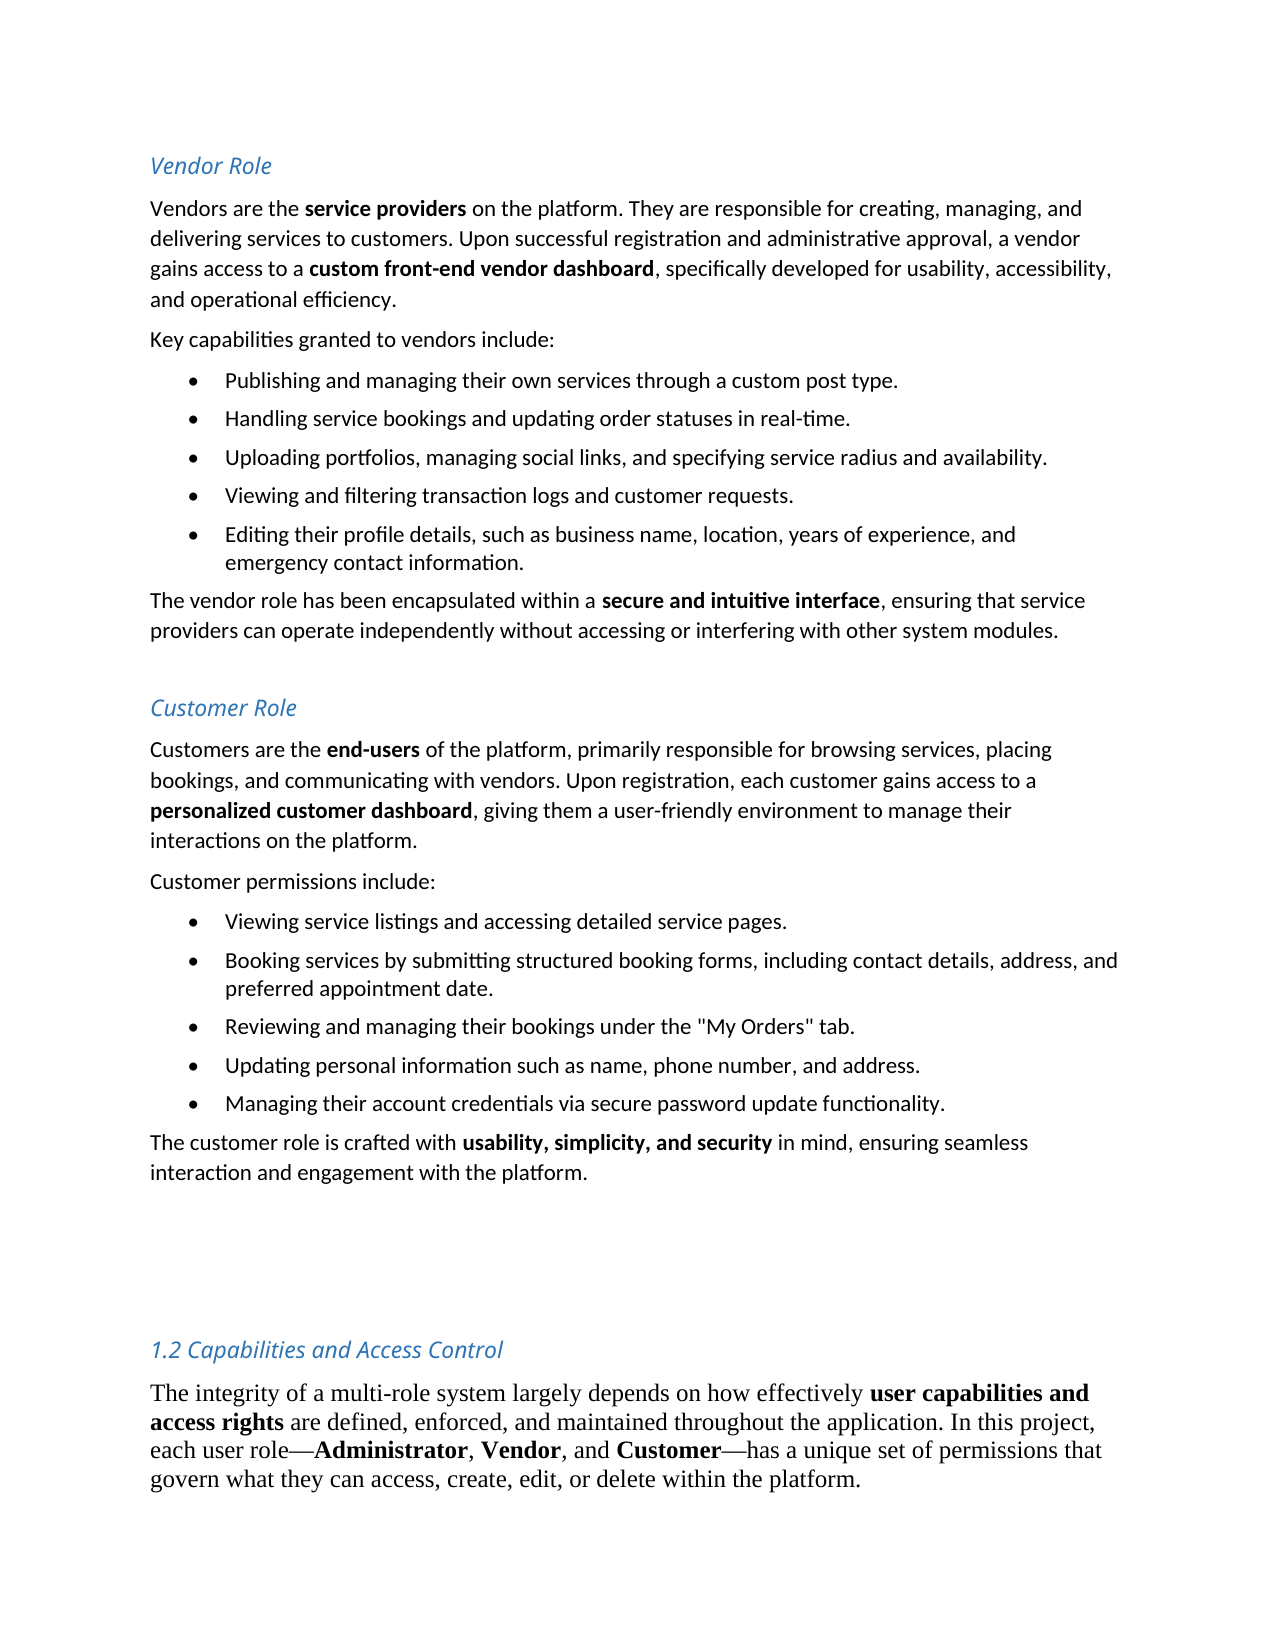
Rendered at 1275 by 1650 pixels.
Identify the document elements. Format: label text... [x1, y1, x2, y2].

text The integrity of a multi-role system largely depends on how effectively user capabilities and access rights are defined, enforced, and maintained throughout the application. In this project, each user role—Administrator, Vendor, and Customer—has a unique set of permissions that govern what they can access, create, edit, or delete within the platform. [150, 1378, 1125, 1493]
list Managing their account credentials via secure password update functionality. [187, 1089, 1125, 1117]
list Viewing and filtering transaction logs and customer requests. [187, 481, 1125, 509]
list Publishing and managing their own services through a custom post type. [187, 366, 1125, 394]
text Customer permissions include: [150, 867, 1125, 895]
text The vendor role has been encapsulated within a secure and intuitive interface, ensuring that service providers can operate independently without accessing or interfering with other system modules. [150, 586, 1125, 644]
list Editing their profile details, such as business name, location, years of experience, and emergency contact information. [187, 520, 1125, 576]
list Uploading portfolios, managing social links, and specifying service radius and availability. [187, 443, 1125, 471]
list Reviewing and managing their bookings under the "My Orders" tab. [187, 1012, 1125, 1040]
list Handling service bookings and updating order statuses in real-time. [187, 404, 1125, 432]
list Updating personal information such as name, phone number, and address. [187, 1051, 1125, 1079]
text Customer Role [150, 691, 1125, 723]
list Viewing service listings and accessing detailed service pages. [187, 907, 1125, 936]
text Customers are the end-users of the platform, primarily responsible for browsing services, placing bookings, and communicating with vendors. Upon registration, each customer gains access to a personalized customer dashboard, giving them a user-friendly environment to manage their interactions on the platform. [150, 736, 1125, 854]
list Booking services by submitting structured booking forms, including contact details, address, and preferred appointment date. [187, 946, 1125, 1002]
text The customer role is crafted with usability, simplicity, and security in mind, ensuring seamless interaction and engagement with the platform. [150, 1128, 1125, 1186]
text Vendors are the service providers on the platform. They are responsible for creating, managing, and delivering services to customers. Upon successful registration and administrative approval, a vendor gains access to a custom front-end vendor dashboard, specifically developed for usability, accessibility, and operational efficiency. [150, 194, 1125, 313]
text Key capabilities granted to vendors include: [150, 325, 1125, 353]
text 1.2 Capabilities and Access Control [150, 1334, 1125, 1365]
text Vendor Role [150, 150, 1125, 181]
